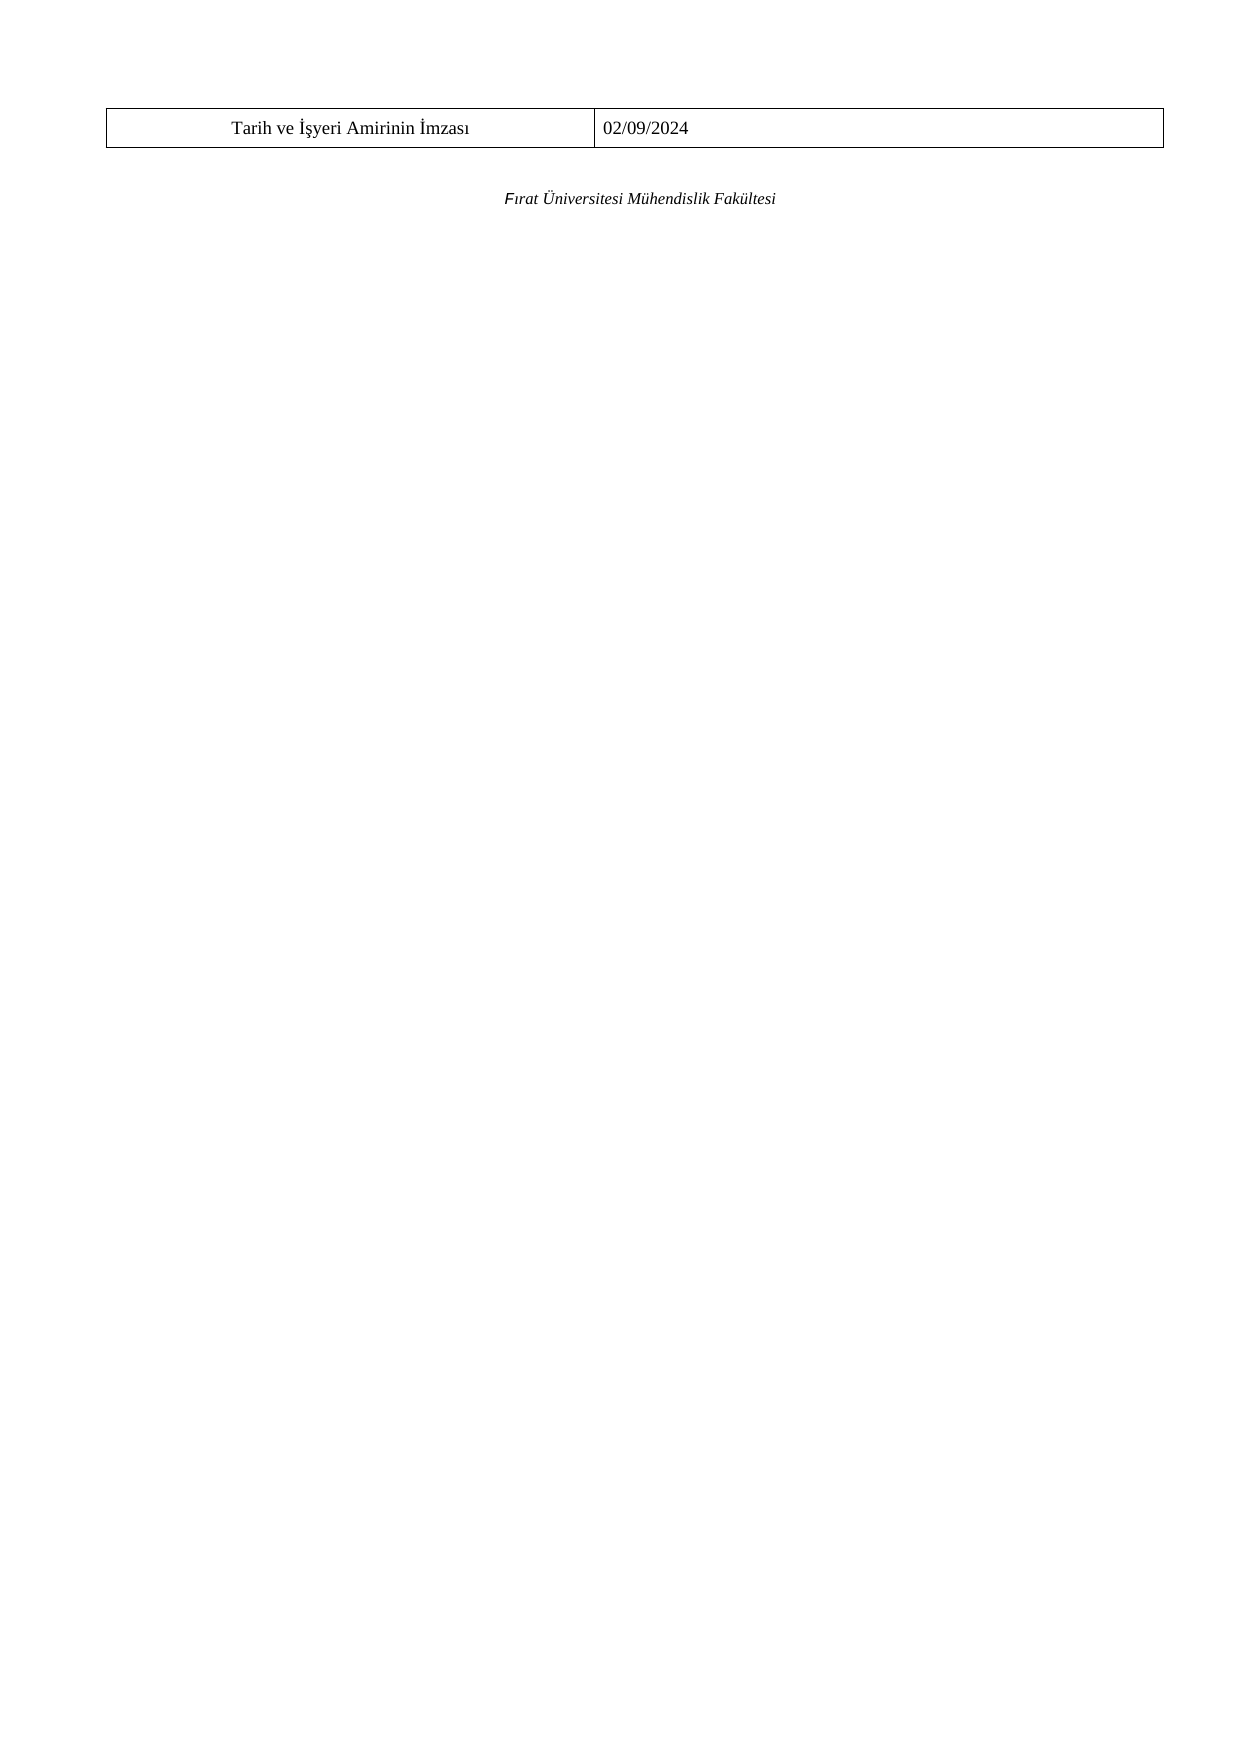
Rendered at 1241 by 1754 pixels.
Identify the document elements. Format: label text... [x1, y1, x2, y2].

table_cell 02/09/2024 [595, 109, 1163, 147]
table_cell Tarih ve İşyeri Amirinin İmzası [107, 109, 594, 147]
text Fırat Üniversitesi Mühendislik Fakültesi [118, 189, 1163, 209]
